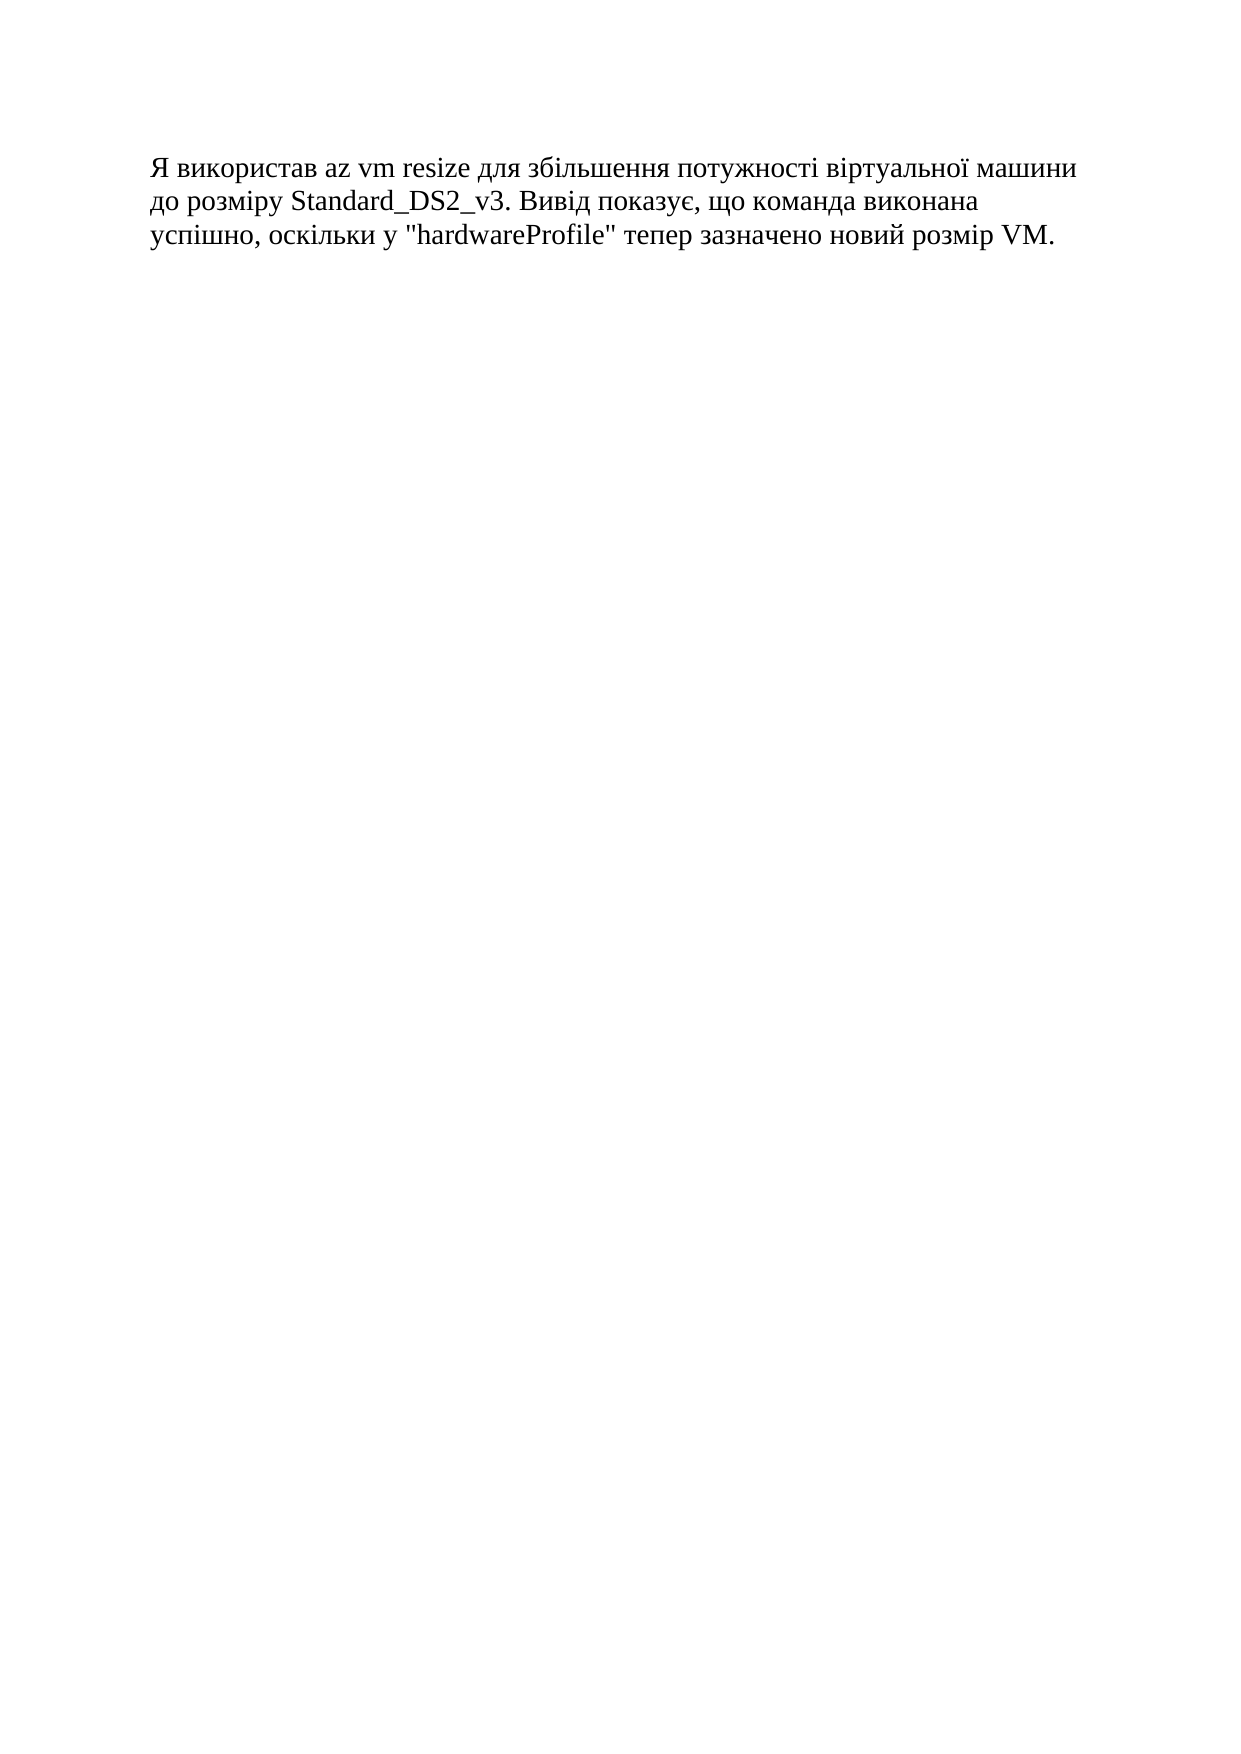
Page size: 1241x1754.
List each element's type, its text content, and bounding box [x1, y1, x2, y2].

text Я використав az vm resize для збільшення потужності віртуальної машини до розміру Standard_DS2_v3. Вивід показує, що команда виконана успішно, оскільки у "hardwareProfile" тепер зазначено новий розмір VM. [150, 150, 1090, 251]
